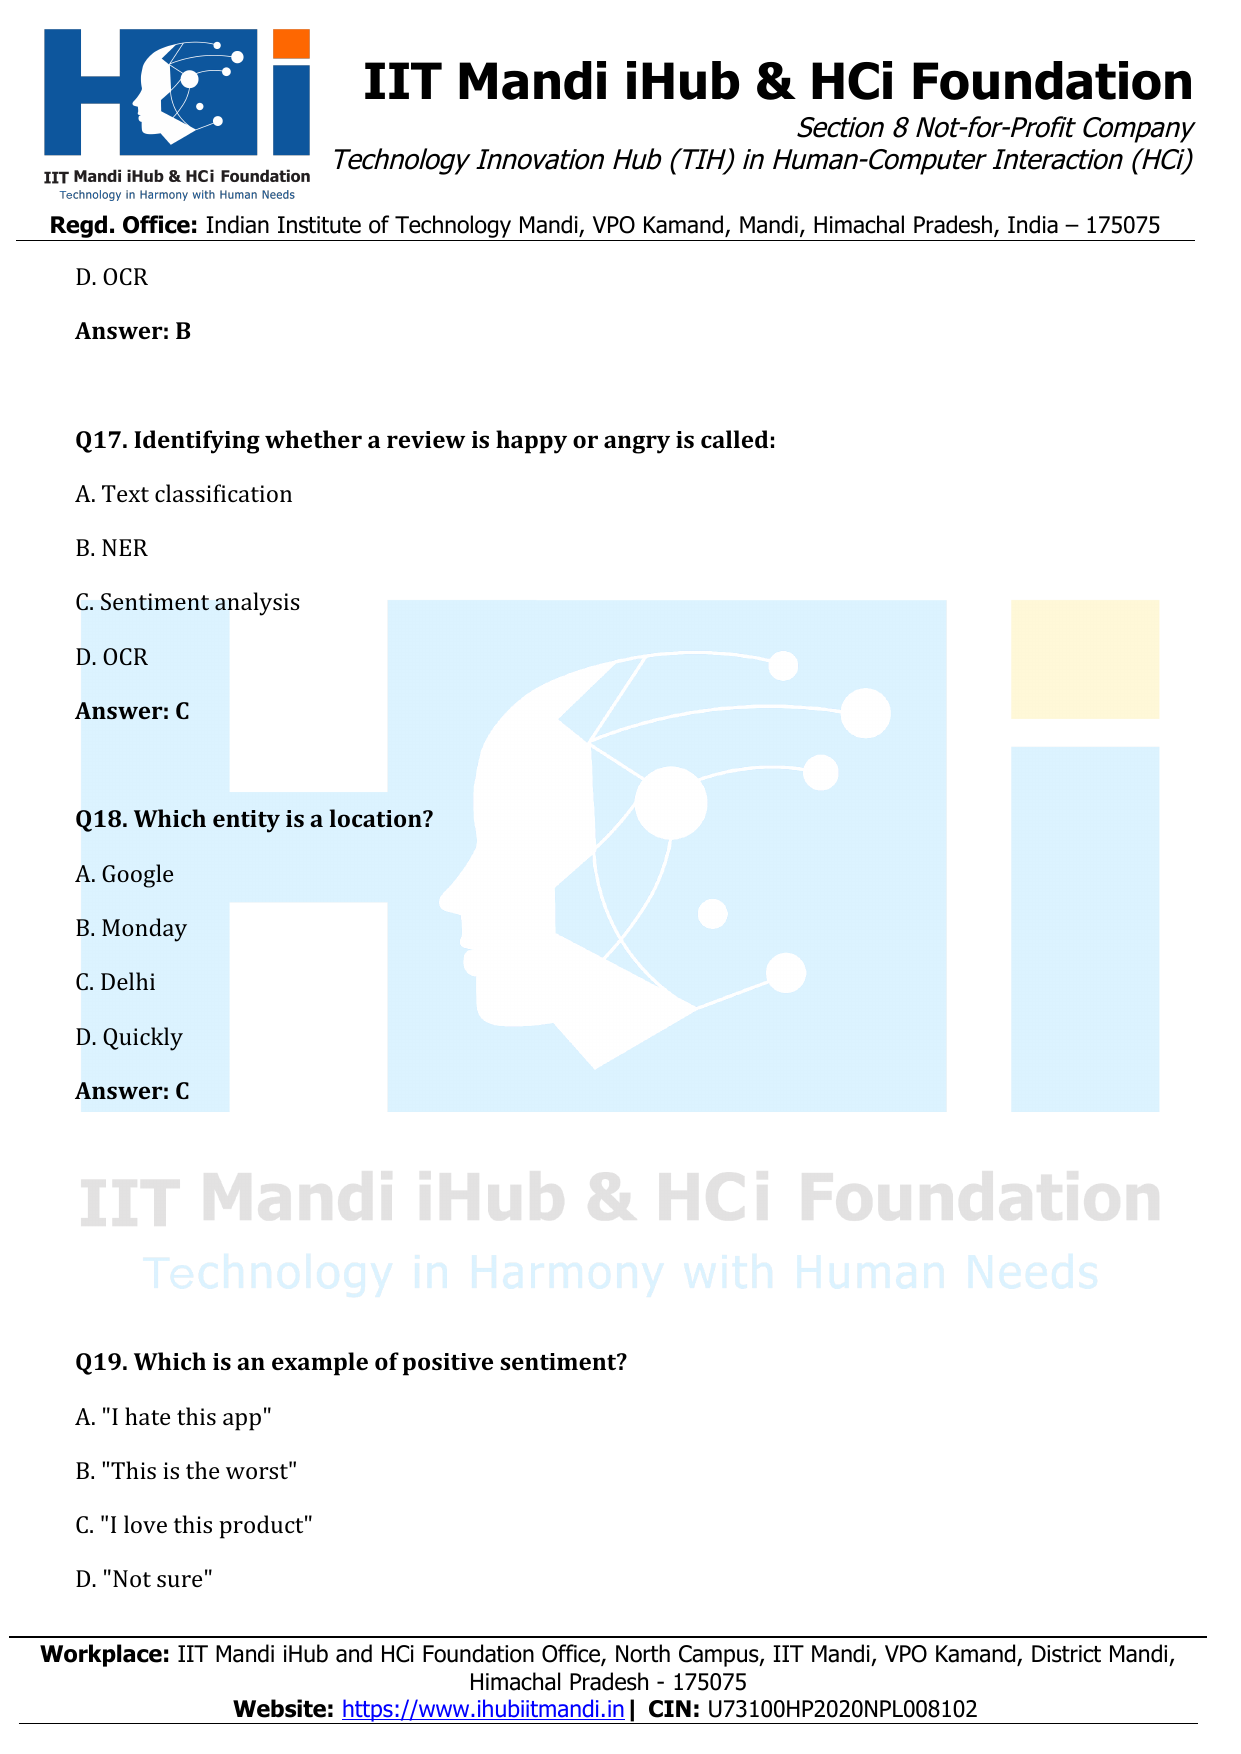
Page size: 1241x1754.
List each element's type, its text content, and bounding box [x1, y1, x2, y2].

text Answer: C [75, 696, 1165, 725]
text Q17. Identifying whether a review is happy or angry is called: [75, 424, 1165, 453]
text D. Quickly [75, 1021, 1165, 1051]
picture [43, 26, 311, 204]
text Answer: C [75, 1076, 1165, 1105]
text A. Google [75, 858, 1165, 888]
text D. OCR [75, 641, 1165, 671]
text C. Delhi [75, 967, 1165, 996]
text A. Text classification [75, 478, 1165, 508]
text Q19. Which is an example of positive sentiment? [75, 1347, 1165, 1376]
text C. Sentiment analysis [75, 587, 1165, 616]
text A. "I hate this app" [75, 1401, 1165, 1430]
text Q18. Which entity is a location? [75, 804, 1165, 833]
text C. "I love this product" [75, 1510, 1165, 1539]
text Answer: B [75, 316, 1165, 345]
text B. "This is the worst" [75, 1455, 1165, 1485]
text D. OCR [75, 261, 1165, 291]
text D. "Not sure" [75, 1564, 1165, 1593]
text B. Monday [75, 913, 1165, 942]
text B. NER [75, 533, 1165, 562]
